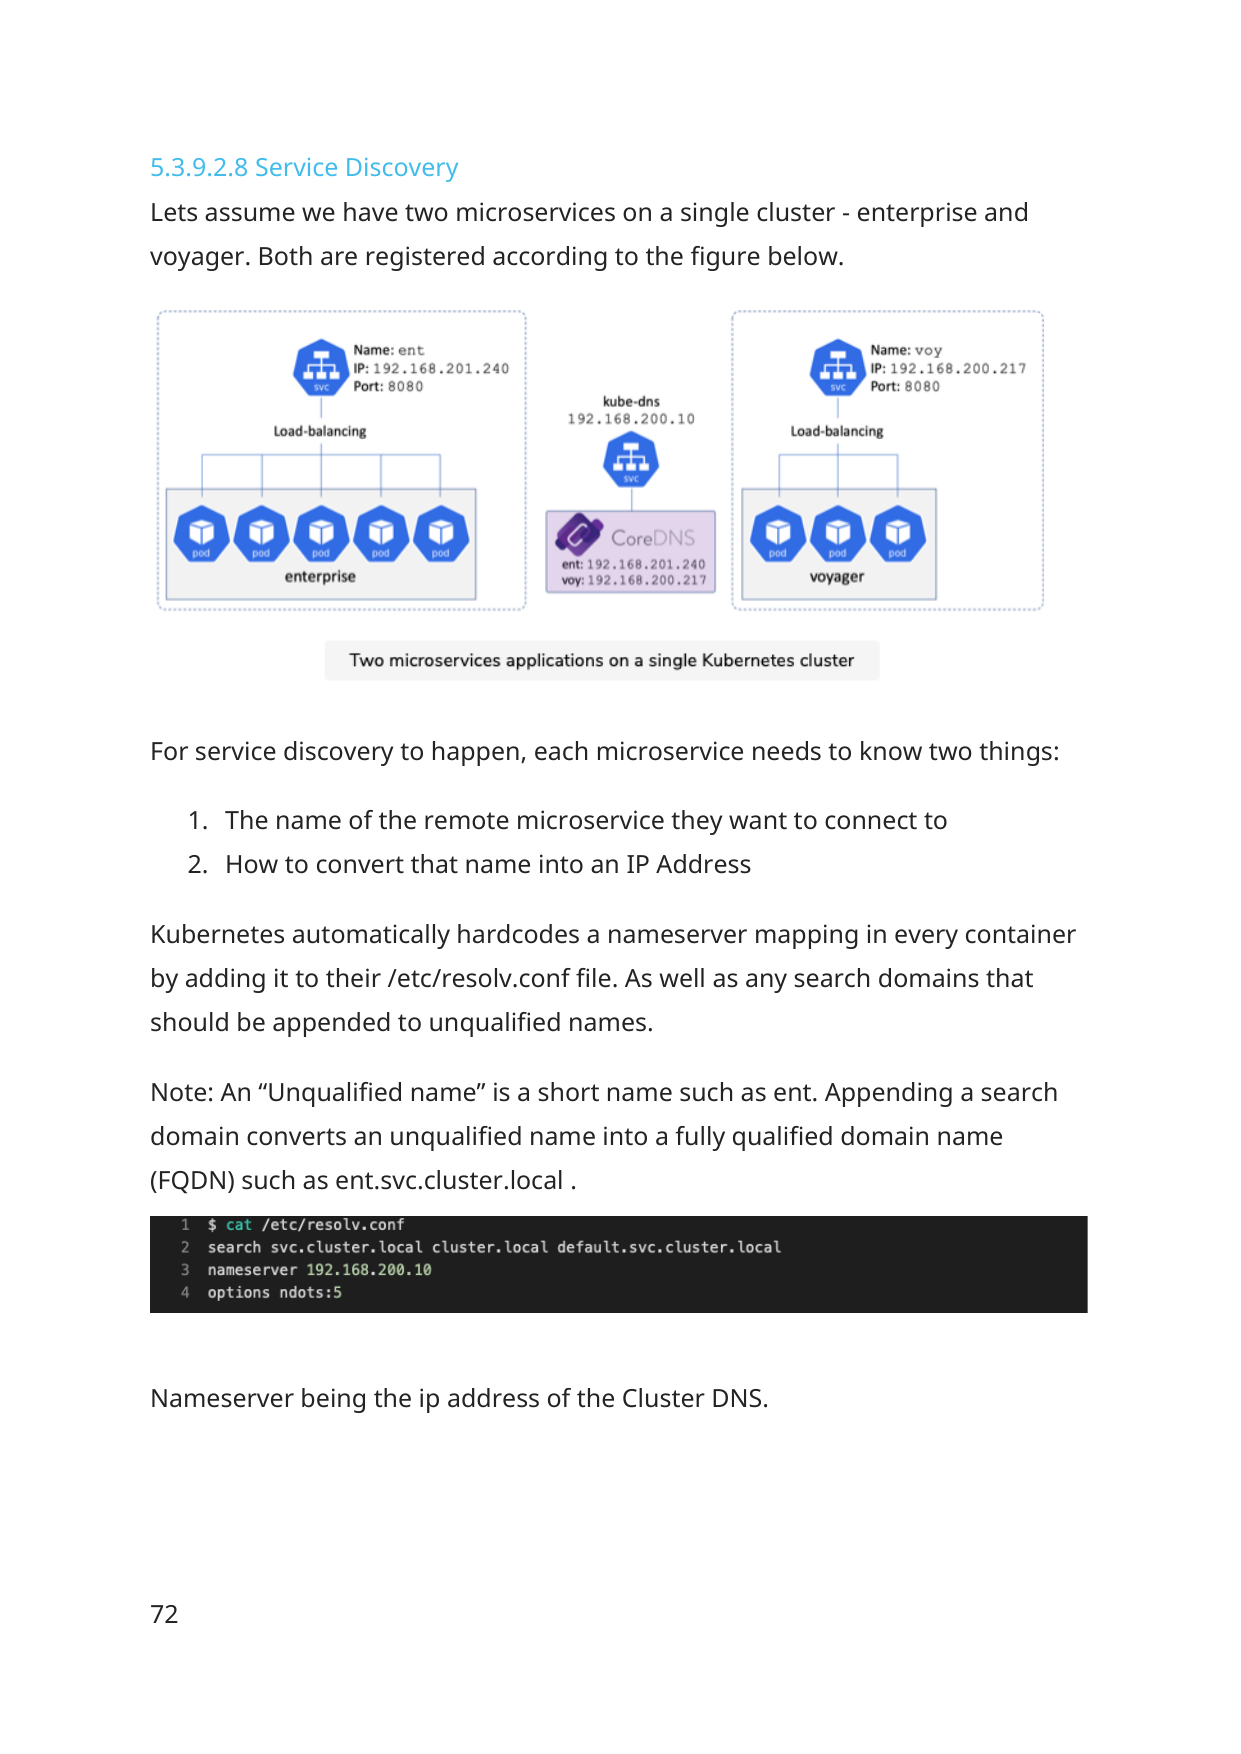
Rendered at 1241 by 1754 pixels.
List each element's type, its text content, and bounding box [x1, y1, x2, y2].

text Note: An “Unqualified name” is a short name such as ent. Appending a search domain converts an unqualified name into a fully qualified domain name (FQDN) such as ent.svc.cluster.local . [150, 1074, 1090, 1197]
picture [144, 286, 1050, 693]
text Kubernetes automatically hardcodes a nameserver mapping in every container by adding it to their /etc/resolv.conf file. As well as any search domains that should be appended to unqualified names. [150, 916, 1090, 1039]
text Lets assume we have two microservices on a single cluster - enterprise and voyager. Both are registered according to the figure below. [150, 194, 1090, 273]
subtitle Service Discovery [150, 150, 1090, 184]
list The name of the remote microservice they want to connect to [187, 803, 1090, 837]
list How to convert that name into an IP Address [187, 847, 1090, 881]
picture [150, 1216, 1087, 1313]
